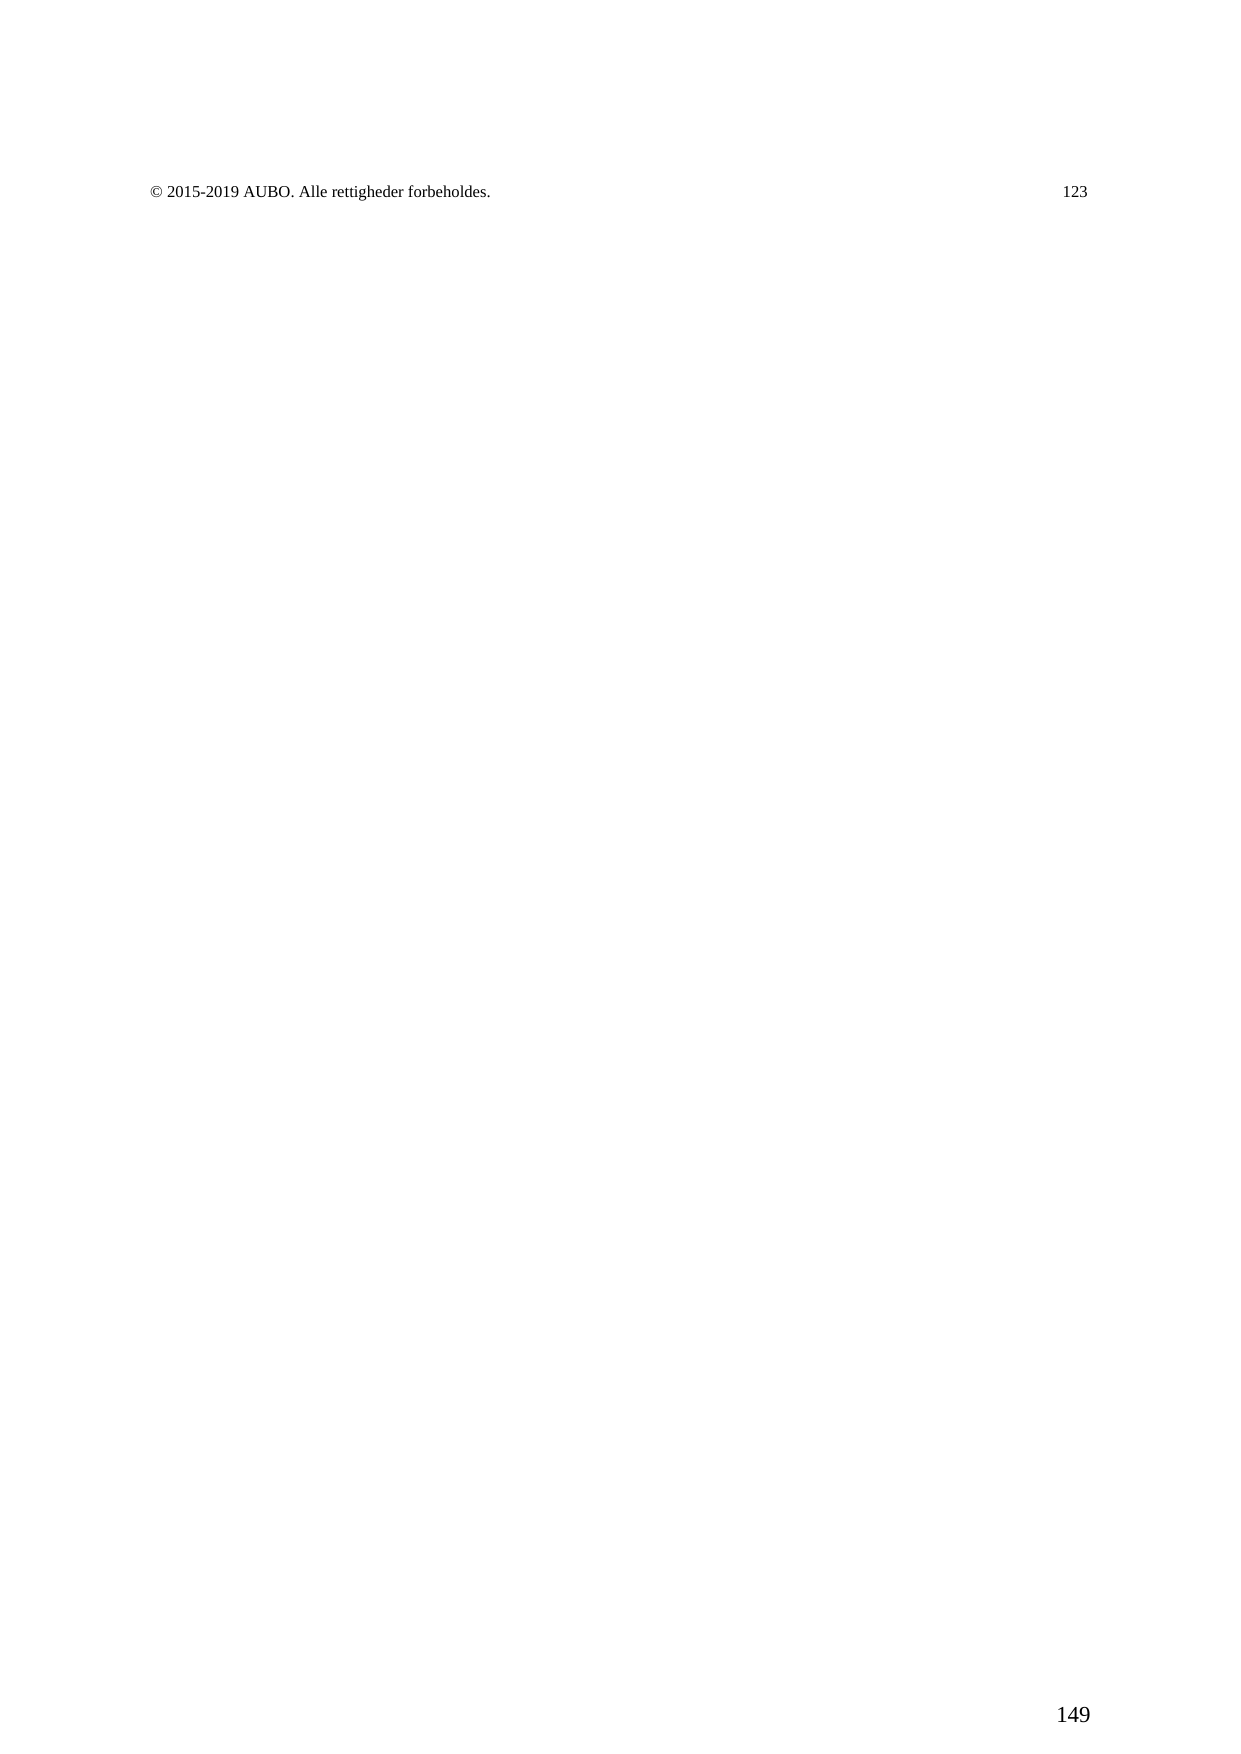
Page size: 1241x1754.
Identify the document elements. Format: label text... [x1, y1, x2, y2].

text © 2015-2019 AUBO. Alle rettigheder forbeholdes. 123 [150, 182, 1090, 201]
